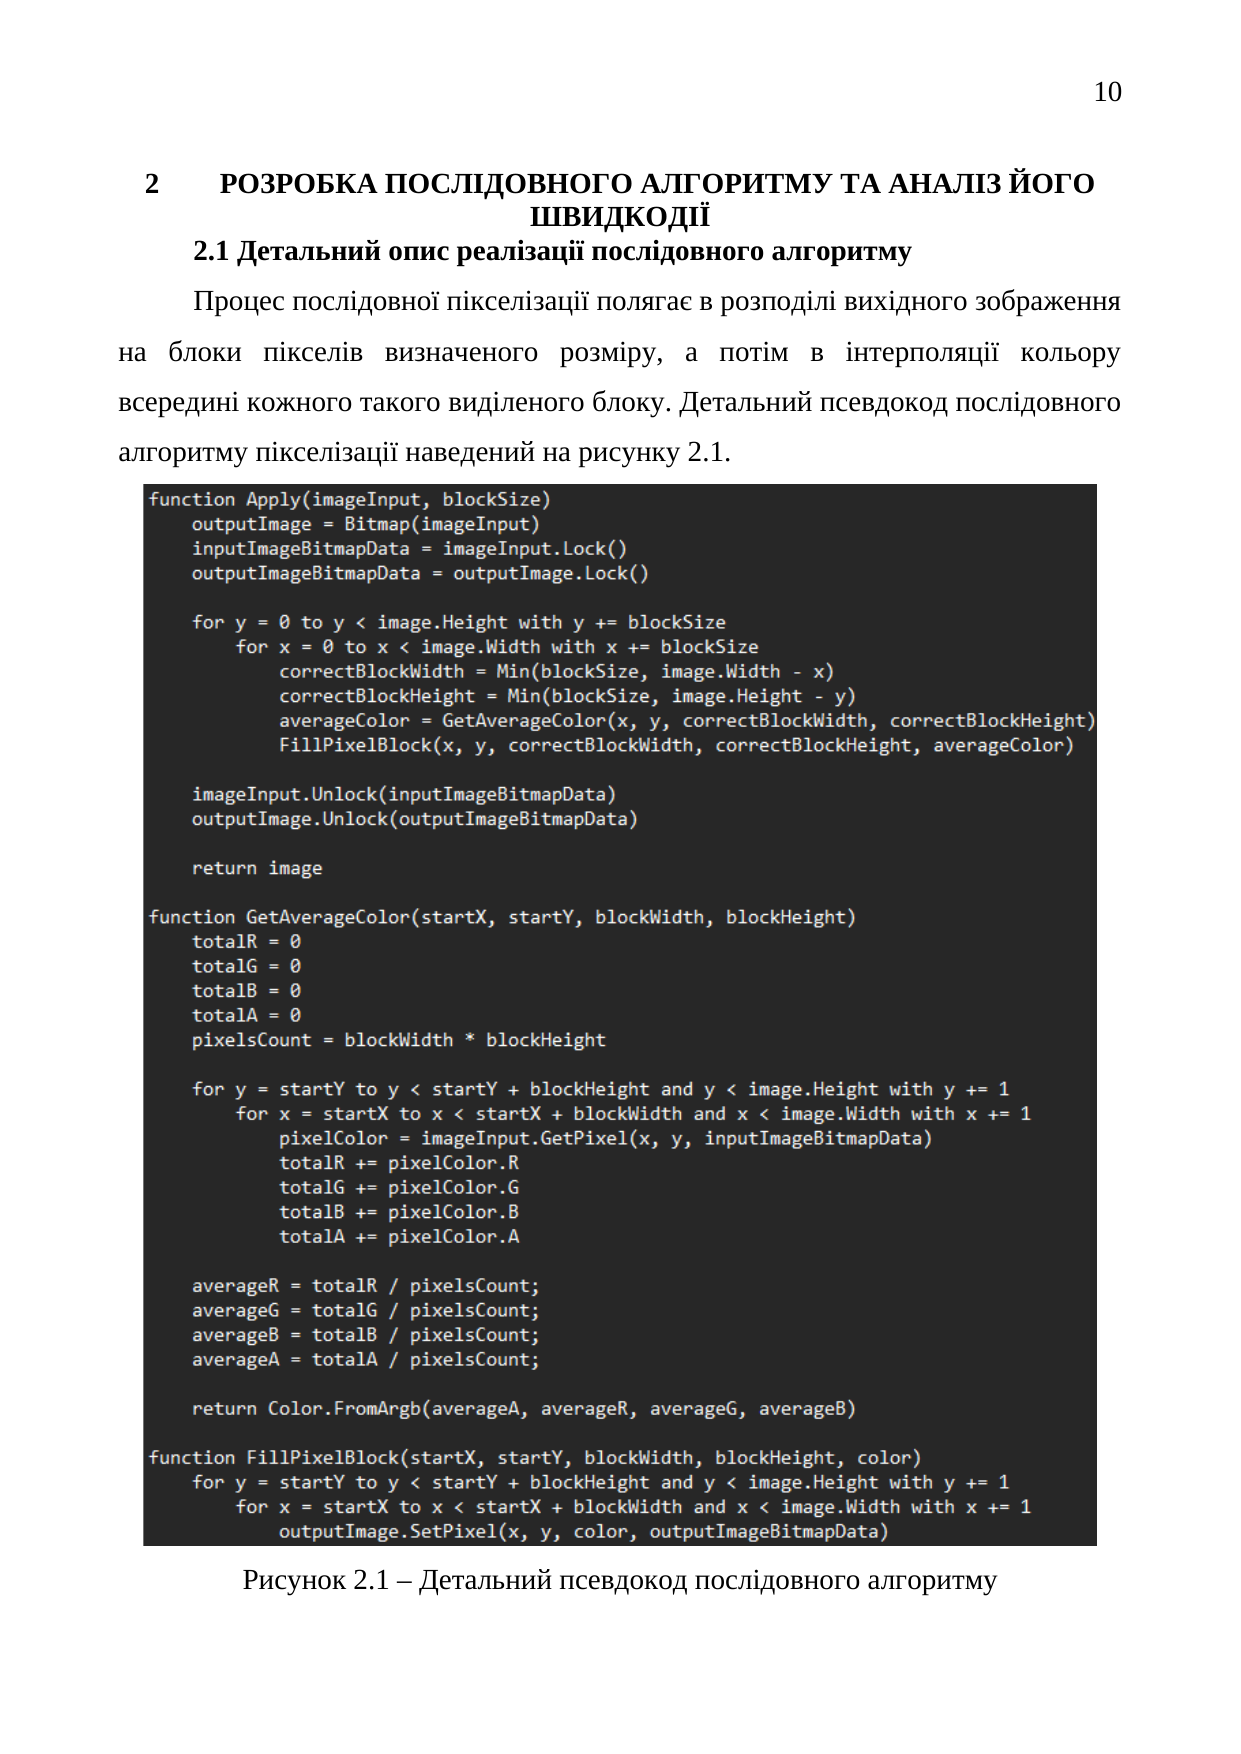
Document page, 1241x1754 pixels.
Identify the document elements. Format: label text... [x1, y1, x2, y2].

picture [143, 484, 1097, 1546]
text Рисунок 2.1 – Детальний псевдокод послідовного алгоритму [118, 1562, 1122, 1596]
subtitle 2 РОЗРОБКА ПОСЛІДОВНОГО АЛГОРИТМУ ТА АНАЛІЗ ЙОГО ШВИДКОДІЇ [118, 166, 1122, 233]
subtitle 2.1 Детальний опис реалізації послідовного алгоритму [118, 233, 1122, 267]
text Процес послідовної пікселізації полягає в розподілі вихідного зображення на блоки пікселів визначеного розміру, а потім в інтерполяції кольору всередині кожного такого виділеного блоку. Детальний псевдокод послідовного алгоритму пікселізації наведений на рисунку 2.1. [118, 283, 1122, 468]
